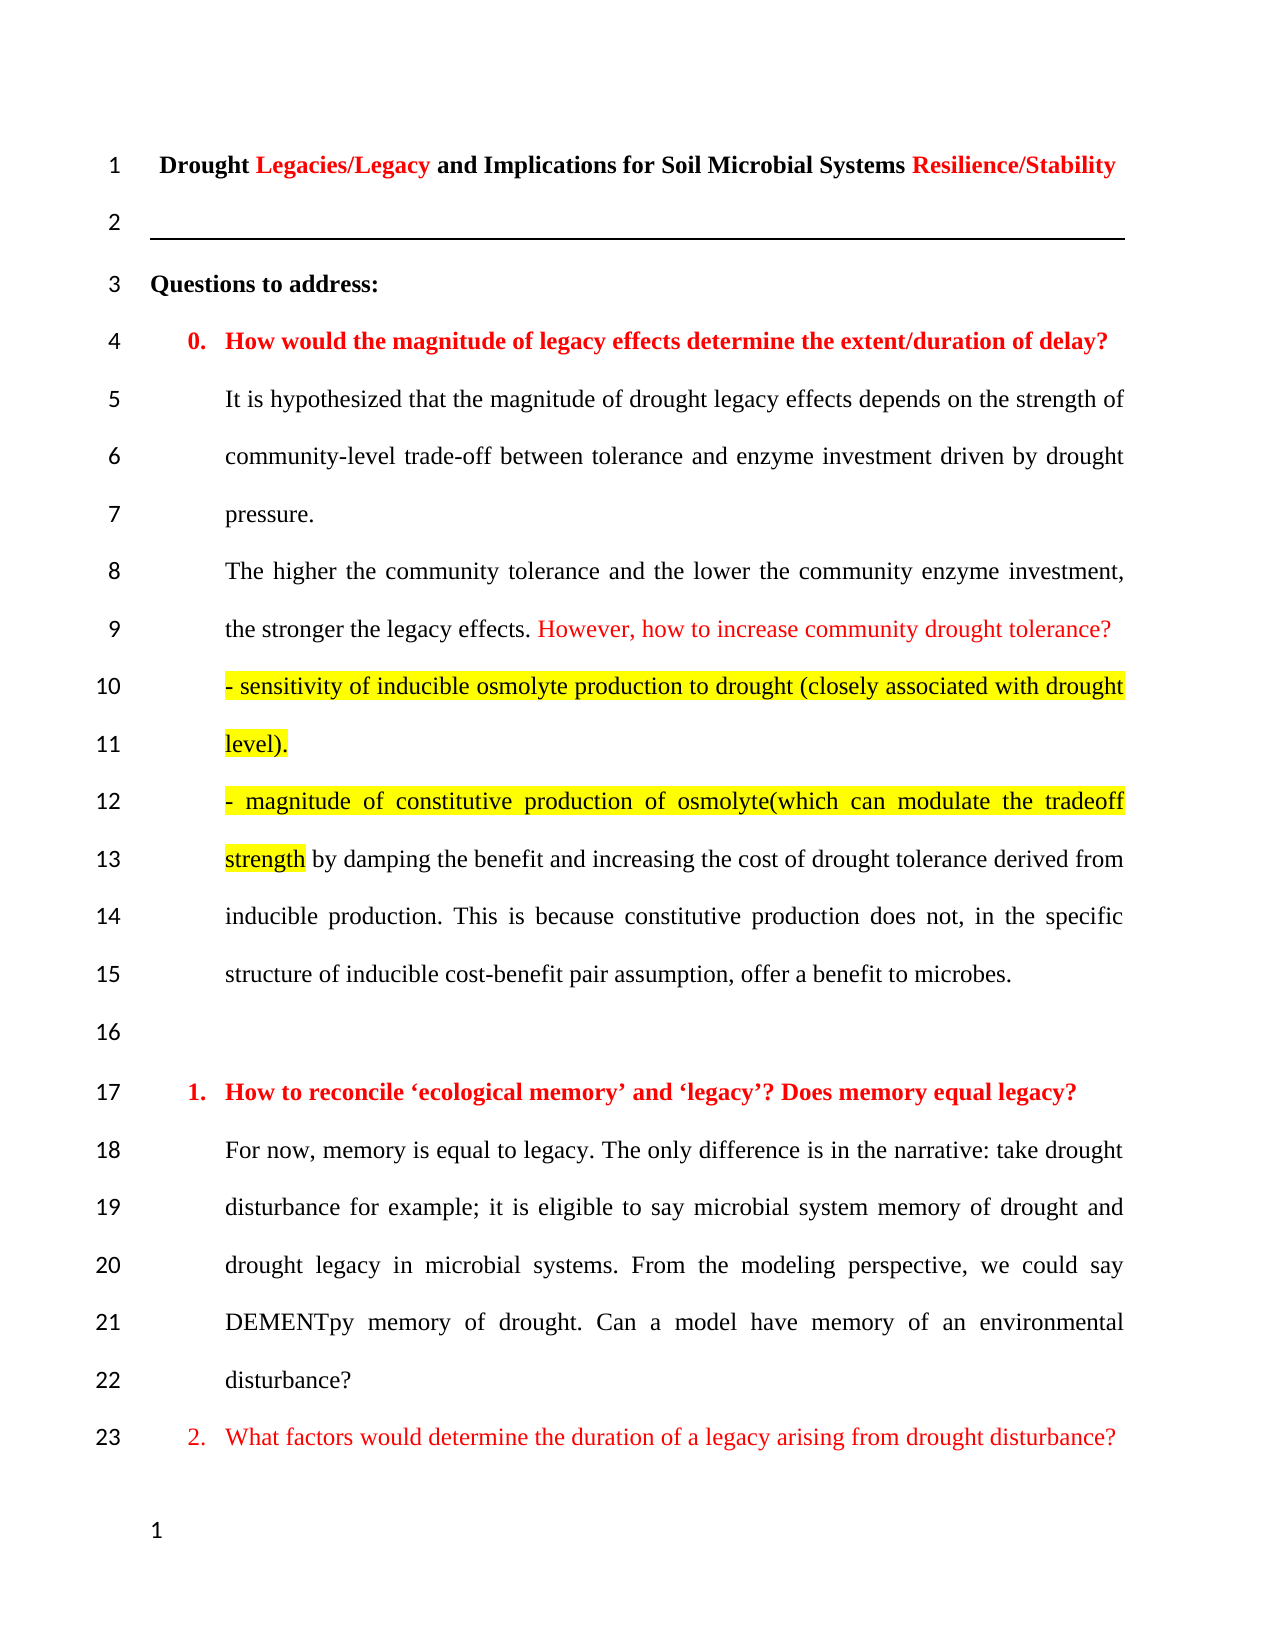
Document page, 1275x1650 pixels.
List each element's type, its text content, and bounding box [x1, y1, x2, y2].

list - magnitude of constitutive production of osmolyte(which can modulate the tradeoff strength by damping the benefit and increasing the cost of drought tolerance derived from inducible production. This is because constitutive production does not, in the specific structure of inducible cost-benefit pair assumption, offer a benefit to microbes. [225, 815, 1125, 987]
list How would the magnitude of legacy effects determine the extent/duration of delay? [187, 326, 1125, 355]
list How to reconcile ‘ecological memory’ and ‘legacy’? Does memory equal legacy? [187, 1077, 1125, 1106]
list It is hypothesized that the magnitude of drought legacy effects depends on the strength of community-level trade-off between tolerance and enzyme investment driven by drought pressure. [225, 384, 1125, 527]
text Questions to address: [150, 269, 1125, 297]
list The higher the community tolerance and the lower the community enzyme investment, the stronger the legacy effects. However, how to increase community drought tolerance? [225, 556, 1125, 642]
list For now, memory is equal to legacy. The only difference is in the narrative: take drought disturbance for example; it is eligible to say microbial system memory of drought and drought legacy in microbial systems. From the modeling perspective, we could say DEMENTpy memory of drought. Can a model have memory of an environmental disturbance? [225, 1135, 1125, 1393]
list - sensitivity of inducible osmolyte production to drought (closely associated with drought level). [225, 700, 1125, 757]
text Drought Legacies/Legacy and Implications for Soil Microbial Systems Resilience/Stability [150, 150, 1125, 179]
list What factors would determine the duration of a legacy arising from drought disturbance? [187, 1422, 1125, 1451]
